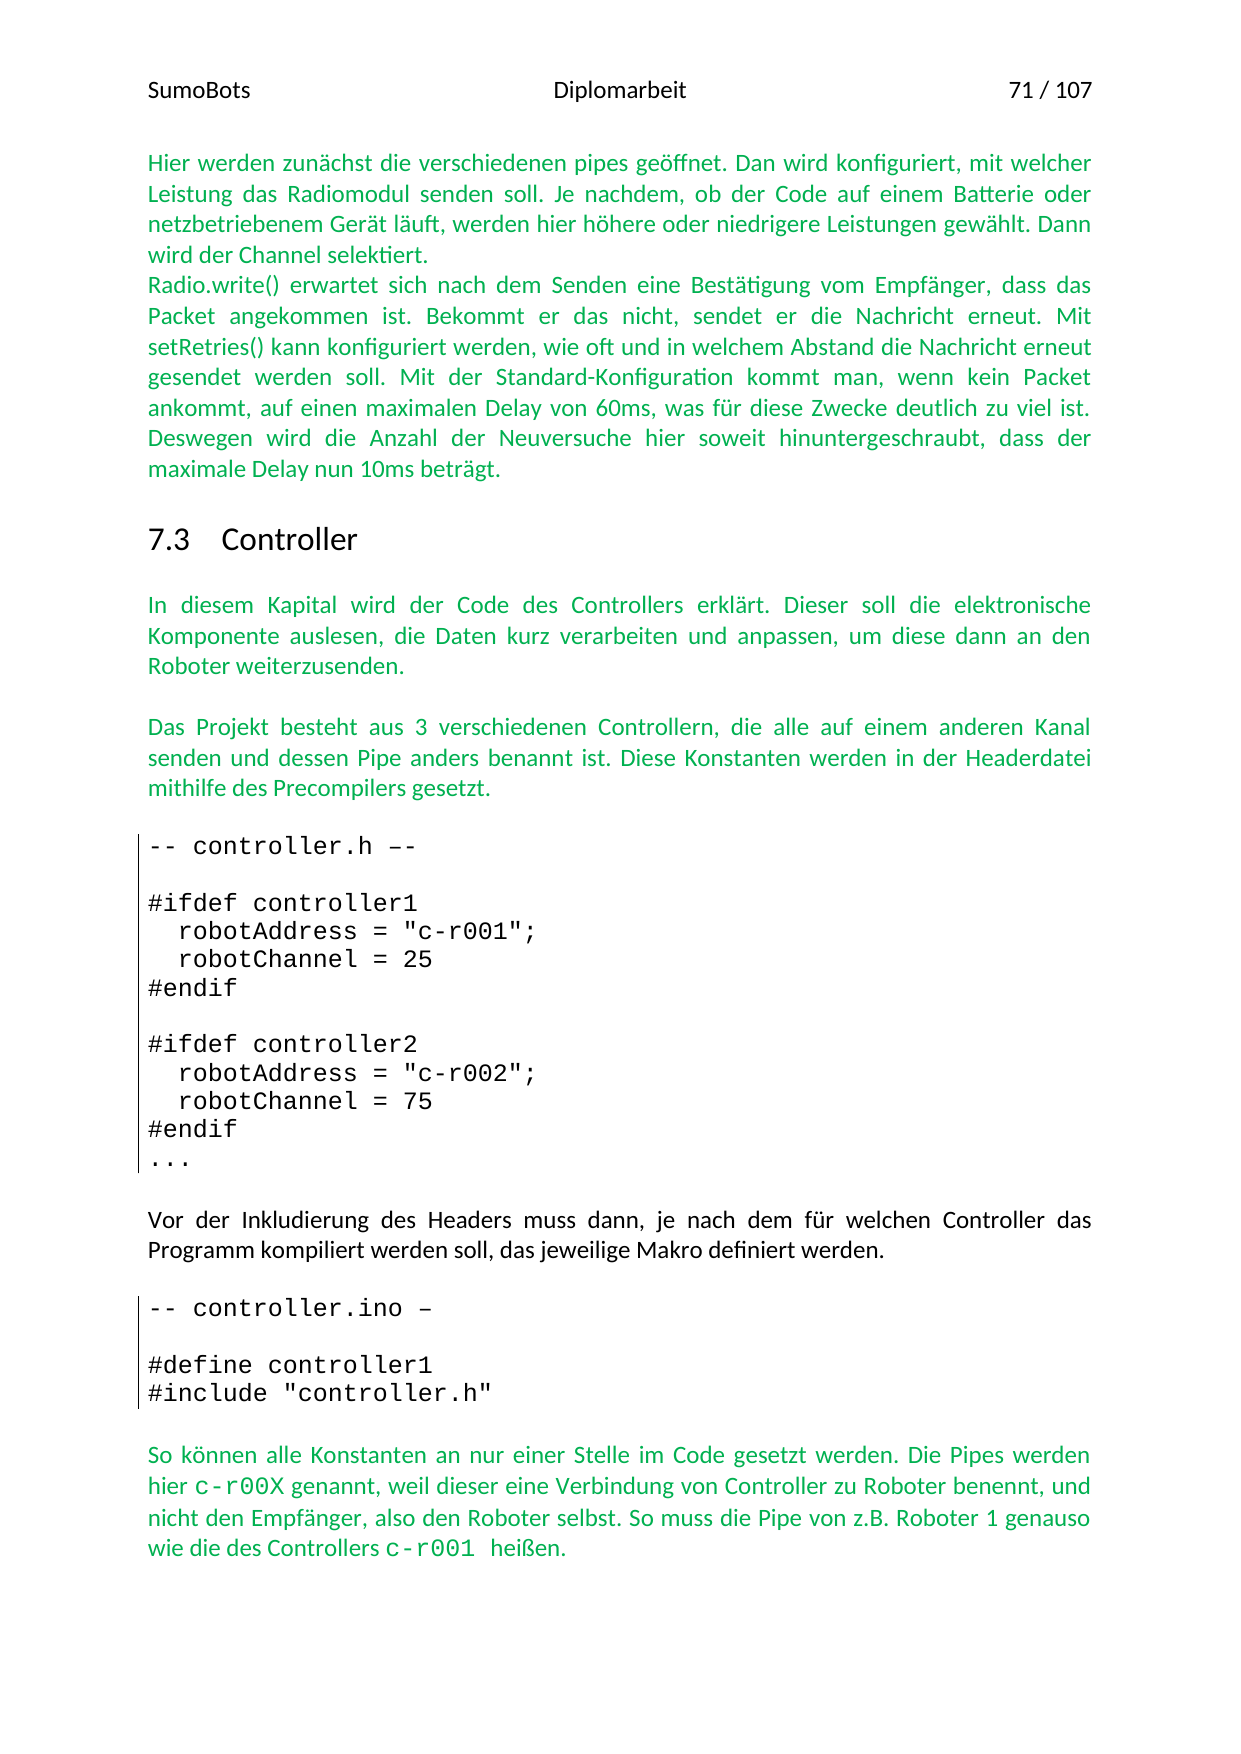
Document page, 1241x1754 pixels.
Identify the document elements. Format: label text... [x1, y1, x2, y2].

text Hier werden zunächst die verschiedenen pipes geöffnet. Dan wird konfiguriert, mit welcher Leistung das Radiomodul senden soll. Je nachdem, ob der Code auf einem Batterie oder netzbetriebenem Gerät läuft, werden hier höhere oder niedrigere Leistungen gewählt. Dann wird der Channel selektiert. [148, 148, 1093, 270]
text robotAddress = "c-r002"; [148, 1060, 1093, 1088]
text ... [148, 1145, 1093, 1173]
subtitle Controller [148, 518, 1093, 559]
text robotChannel = 25 [148, 947, 1093, 975]
text #ifdef controller2 [148, 1032, 1093, 1060]
text Vor der Inkludierung des Headers muss dann, je nach dem für welchen Controller das Programm kompiliert werden soll, das jeweilige Makro definiert werden. [148, 1204, 1093, 1265]
text Das Projekt besteht aus 3 verschiedenen Controllern, die alle auf einem anderen Kanal senden und dessen Pipe anders benannt ist. Diese Konstanten werden in der Headerdatei mithilfe des Precompilers gesetzt. [148, 711, 1093, 803]
text Radio.write() erwartet sich nach dem Senden eine Bestätigung vom Empfänger, dass das Packet angekommen ist. Bekommt er das nicht, sendet er die Nachricht erneut. Mit setRetries() kann konfiguriert werden, wie oft und in welchem Abstand die Nachricht erneut gesendet werden soll. Mit der Standard-Konfiguration kommt man, wenn kein Packet ankommt, auf einen maximalen Delay von 60ms, was für diese Zwecke deutlich zu viel ist. Deswegen wird die Anzahl der Neuversuche hier soweit hinuntergeschraubt, dass der maximale Delay nun 10ms beträgt. [148, 270, 1093, 483]
text In diesem Kapital wird der Code des Controllers erklärt. Dieser soll die elektronische Komponente auslesen, die Daten kurz verarbeiten und anpassen, um diese dann an den Roboter weiterzusenden. [148, 589, 1093, 681]
text So können alle Konstanten an nur einer Stelle im Code gesetzt werden. Die Pipes werden hier c-r00X genannt, weil dieser eine Verbindung von Controller zu Roboter benennt, und nicht den Empfänger, also den Roboter selbst. So muss die Pipe von z.B. Roboter 1 genauso wie die des Controllers c-r001 heißen. [148, 1439, 1093, 1564]
text robotAddress = "c-r001"; [148, 918, 1093, 947]
text -- controller.ino – [148, 1296, 1093, 1324]
text #endif [148, 1117, 1093, 1145]
text #include "controller.h" [148, 1381, 1093, 1409]
text #define controller1 [148, 1352, 1093, 1381]
text robotChannel = 75 [148, 1088, 1093, 1117]
text #endif [148, 975, 1093, 1003]
text -- controller.h –- [148, 833, 1093, 862]
text #ifdef controller1 [148, 890, 1093, 918]
